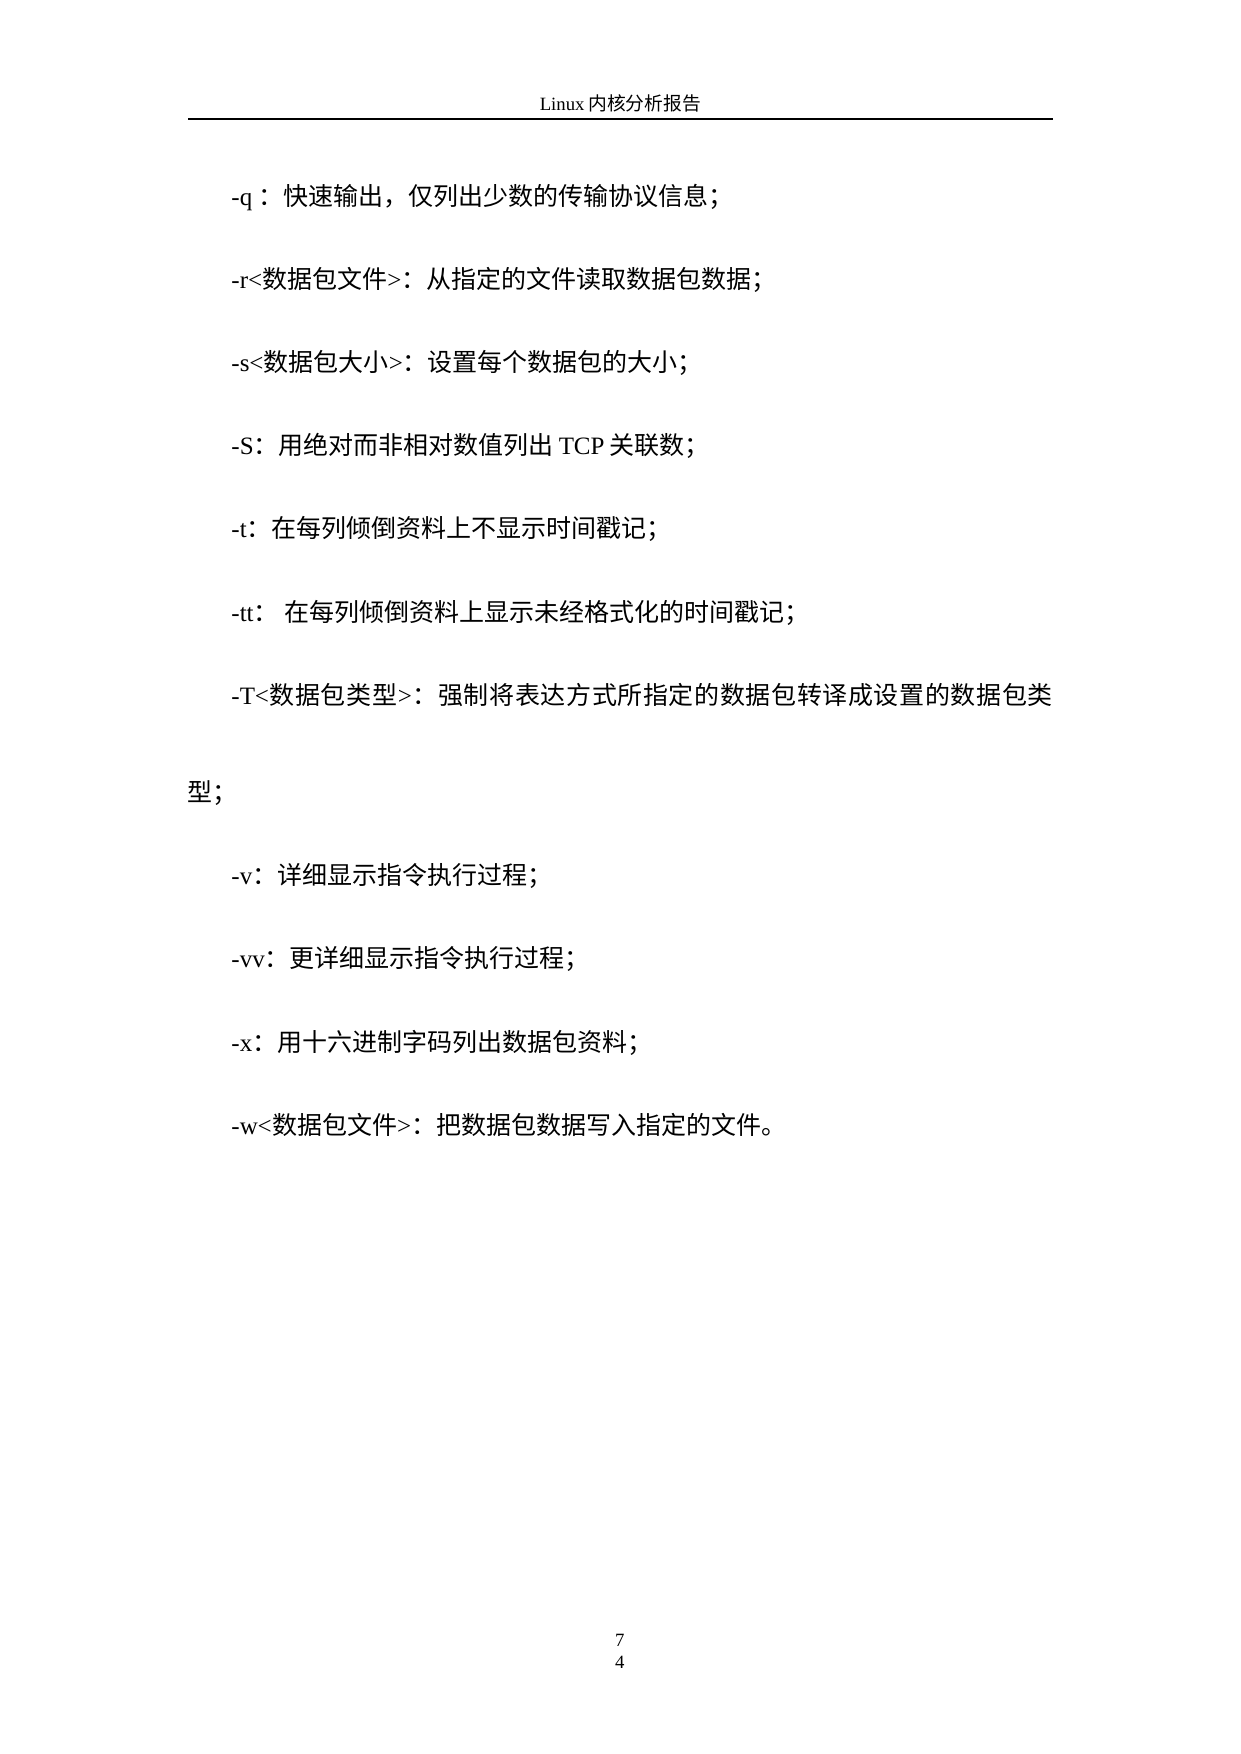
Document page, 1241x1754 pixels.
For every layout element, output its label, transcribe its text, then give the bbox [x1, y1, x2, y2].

list -t：在每列倾倒资料上不显示时间戳记； [187, 494, 1053, 559]
list -v：详细显示指令执行过程； [187, 841, 1053, 906]
list -w<数据包文件>：把数据包数据写入指定的文件。 [187, 1091, 1053, 1156]
list -T<数据包类型>：强制将表达方式所指定的数据包转译成设置的数据包类型； [187, 661, 1053, 823]
list -S：用绝对而非相对数值列出TCP关联数； [187, 411, 1053, 476]
list -s<数据包大小>：设置每个数据包的大小； [187, 328, 1053, 393]
list -tt： 在每列倾倒资料上显示未经格式化的时间戳记； [187, 578, 1053, 643]
list -q ：快速输出，仅列出少数的传输协议信息； [187, 162, 1053, 227]
list -r<数据包文件>：从指定的文件读取数据包数据； [187, 245, 1053, 310]
list -vv：更详细显示指令执行过程； [187, 924, 1053, 989]
list -x：用十六进制字码列出数据包资料； [187, 1008, 1053, 1073]
